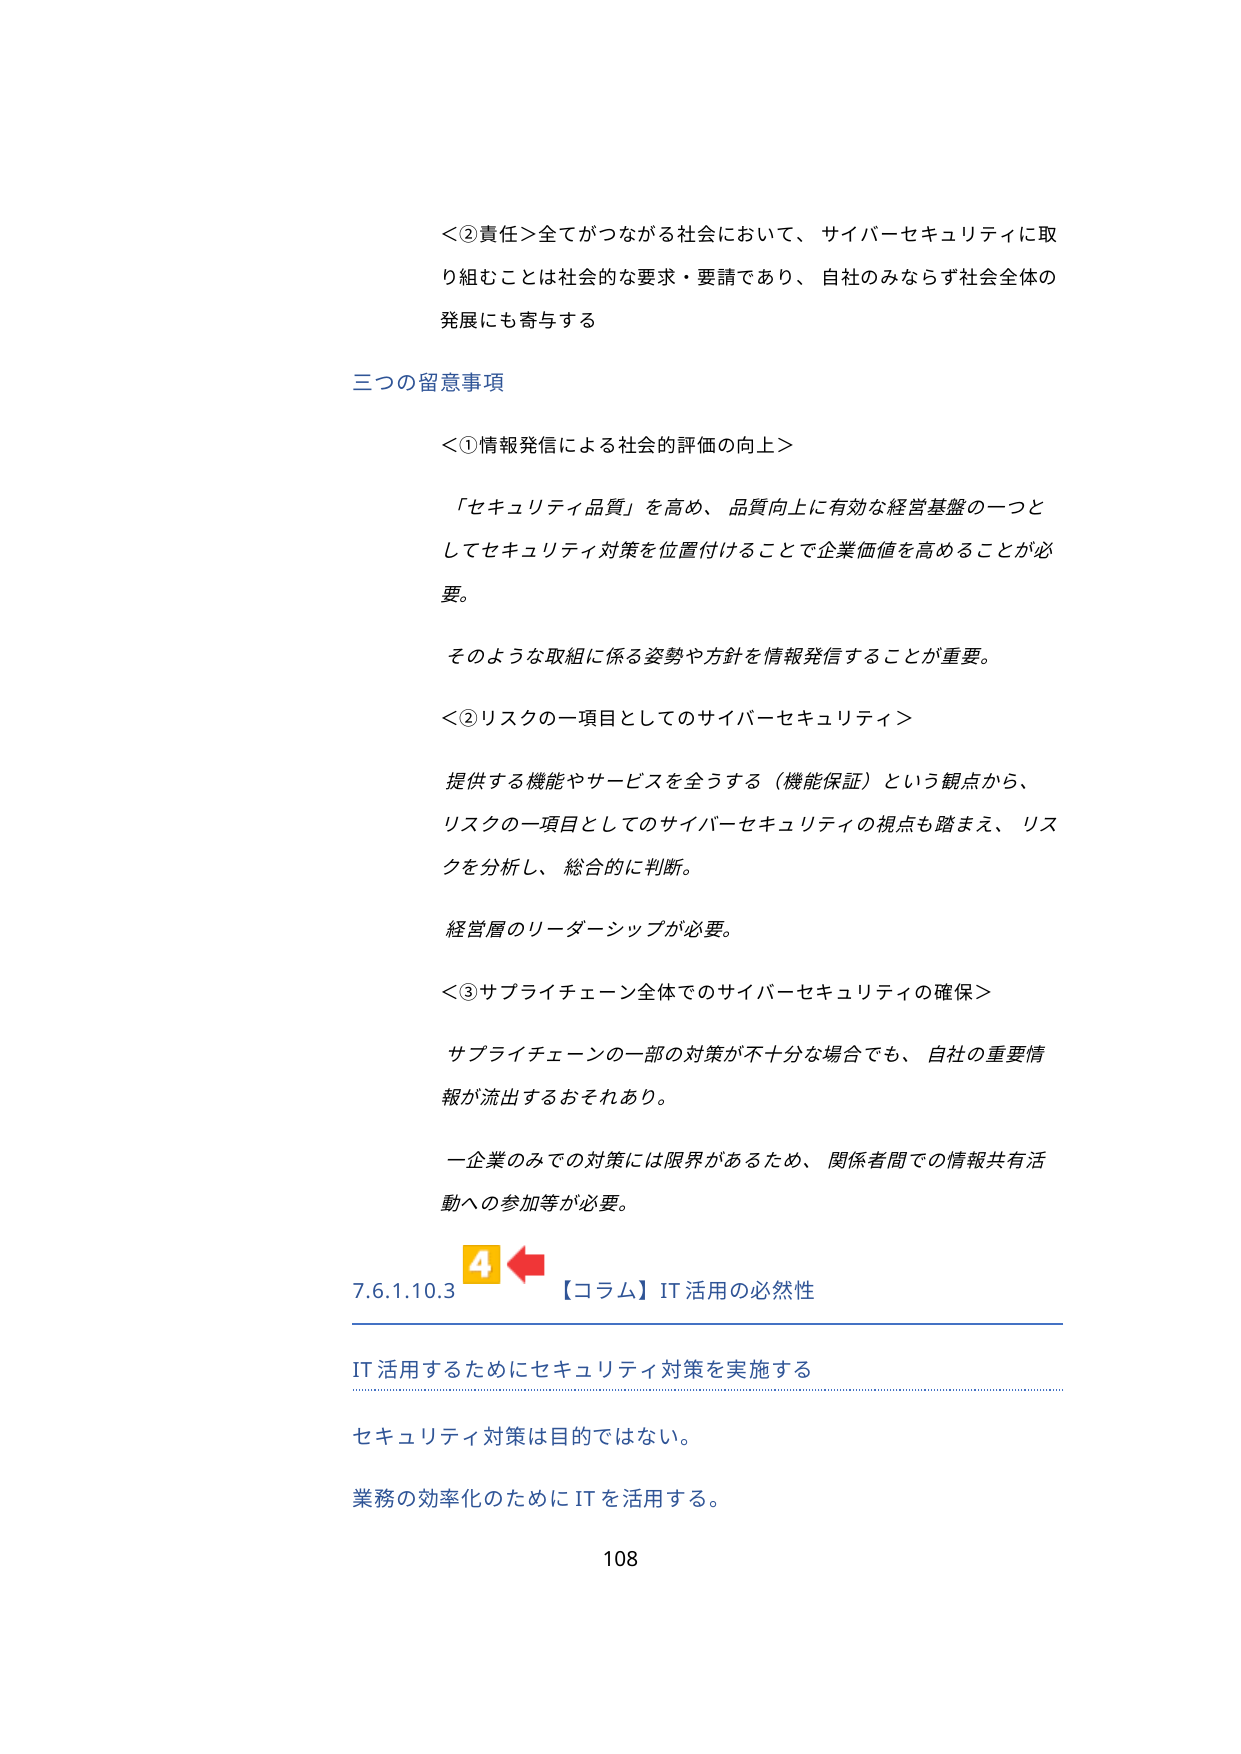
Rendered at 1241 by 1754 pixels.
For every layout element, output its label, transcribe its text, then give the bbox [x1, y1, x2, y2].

picture [462, 1245, 501, 1284]
text セキュリティ対策は目的ではない。 [352, 1416, 1063, 1454]
text 業務の効率化のためにITを活用する。 [352, 1479, 1063, 1517]
picture [506, 1245, 545, 1284]
text 一企業のみでの対策には限界があるため、 関係者間での情報共有活動への参加等が必要。 [440, 1140, 1063, 1221]
text 【コラム】IT活用の必然性 [352, 1246, 1063, 1323]
text ＜②責任＞全てがつながる社会において、 サイバーセキュリティに取り組むことは社会的な要求・要請であり、 自社のみならず社会全体の発展にも寄与する [440, 214, 1063, 338]
text 提供する機能やサービスを全うする（機能保証）という観点から、 リスクの一項目としてのサイバーセキュリティの視点も踏まえ、 リスクを分析し、 総合的に判断。 [440, 761, 1063, 885]
text ＜①情報発信による社会的評価の向上＞ [440, 426, 1063, 463]
text ＜②リスクの一項目としてのサイバーセキュリティ＞ [440, 699, 1063, 736]
text 三つの留意事項 [352, 363, 1063, 400]
text サプライチェーンの一部の対策が不十分な場合でも、 自社の重要情報が流出するおそれあり。 [440, 1035, 1063, 1115]
text IT活用するためにセキュリティ対策を実施する [352, 1350, 1063, 1391]
text 「セキュリティ品質」を高め、 品質向上に有効な経営基盤の一つとしてセキュリティ対策を位置付けることで企業価値を高めることが必要。 [440, 488, 1063, 612]
text 経営層のリーダーシップが必要。 [440, 910, 1063, 947]
text そのような取組に係る姿勢や方針を情報発信することが重要。 [440, 637, 1063, 674]
text ＜③サプライチェーン全体でのサイバーセキュリティの確保＞ [440, 972, 1063, 1010]
